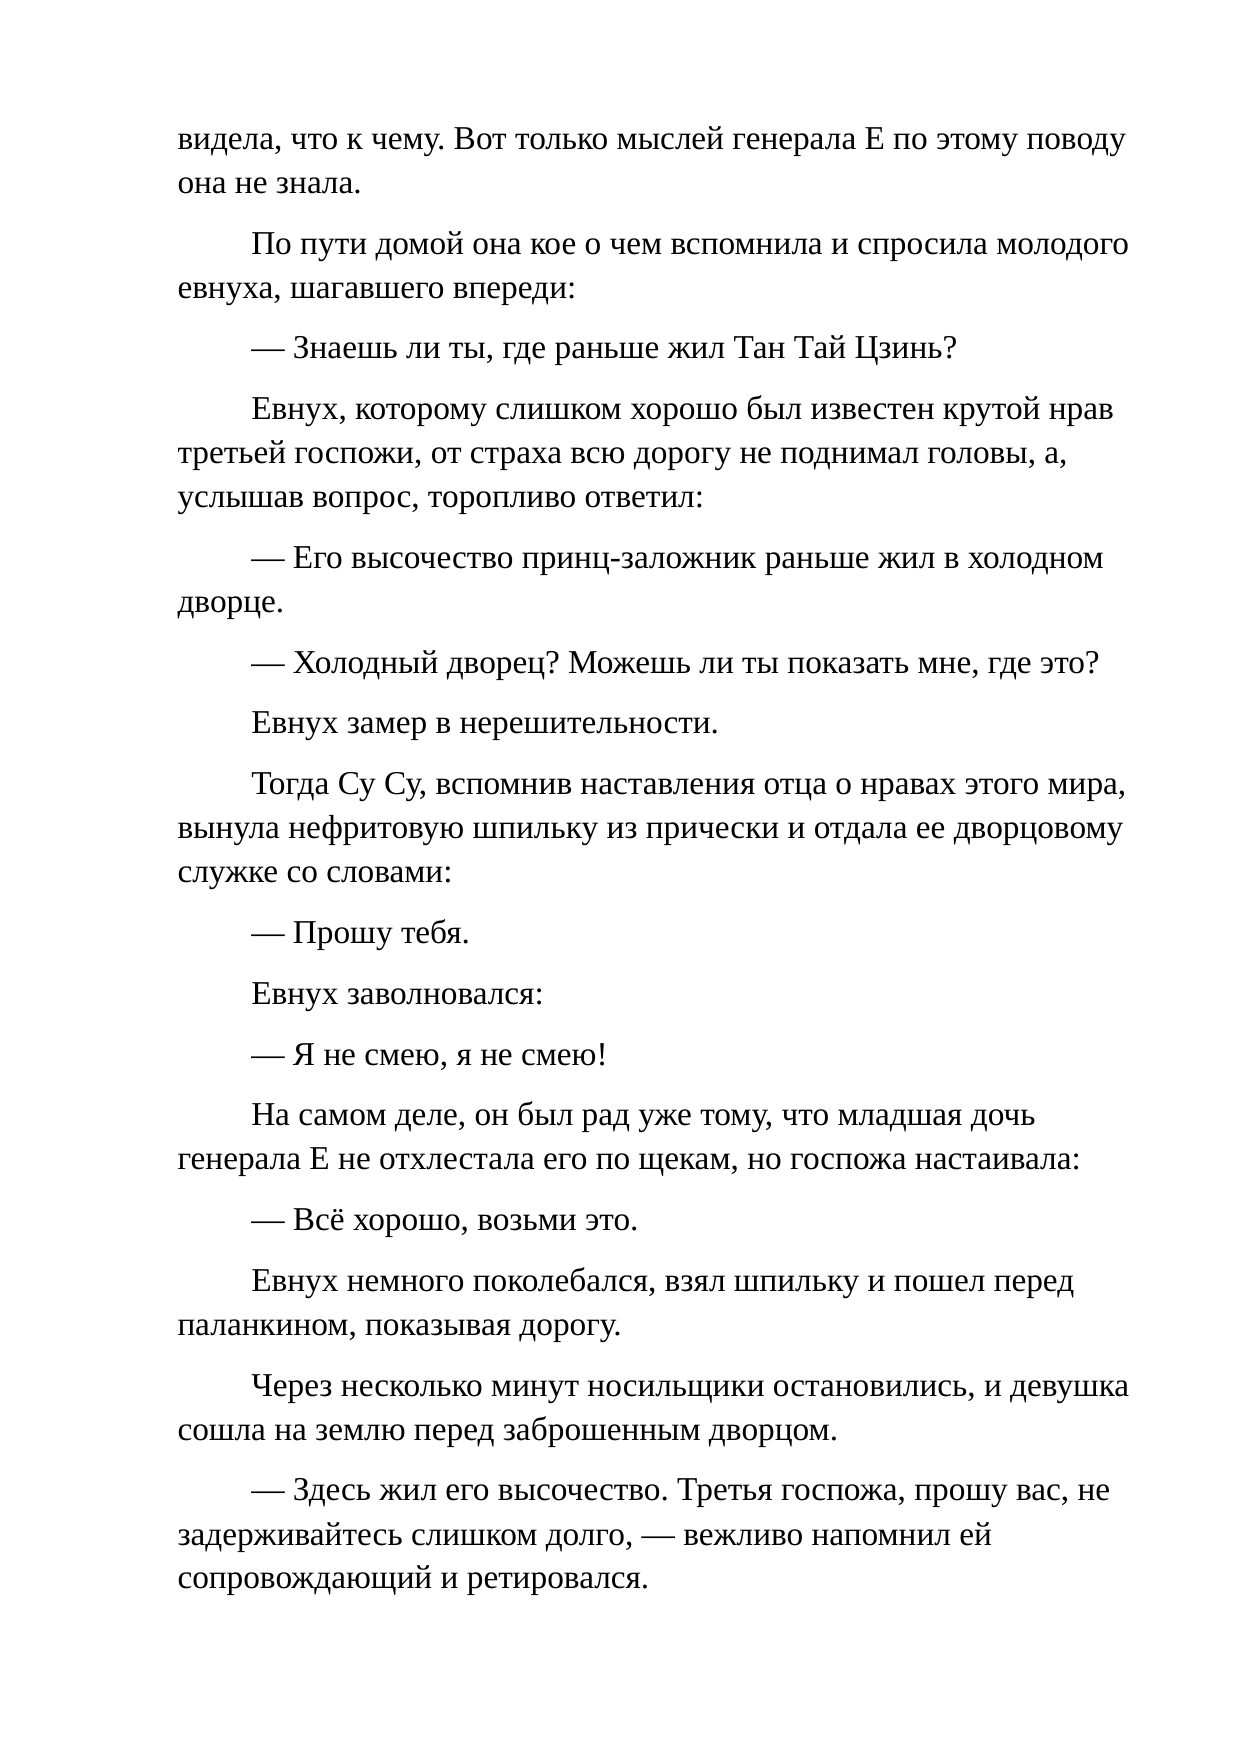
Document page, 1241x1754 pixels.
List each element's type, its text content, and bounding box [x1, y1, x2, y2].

text — Я не смею, я не смею! [177, 1034, 1152, 1072]
text По пути домой она кое о чем вспомнила и спросила молодого евнуха, шагавшего впереди: [177, 223, 1152, 305]
text На самом деле, он был рад уже тому, что младшая дочь генерала Е не отхлестала его по щекам, но госпожа настаивала: [177, 1094, 1152, 1177]
text — Его высочество принц-заложник раньше жил в холодном дворце. [177, 537, 1152, 620]
text Евнух немного поколебался, взял шпильку и пошел перед паланкином, показывая дорогу. [177, 1260, 1152, 1342]
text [177, 118, 1152, 201]
text Через несколько минут носильщики остановились, и девушка сошла на землю перед заброшенным дворцом. [177, 1365, 1152, 1447]
text — Знаешь ли ты, где раньше жил Тан Тай Цзинь? [177, 328, 1152, 366]
text Тогда Су Су, вспомнив наставления отца о нравах этого мира, вынула нефритовую шпильку из прически и отдала ее дворцовому служке со словами: [177, 763, 1152, 890]
text Евнух замер в нерешительности. [177, 703, 1152, 741]
text Евнух, которому слишком хорошо был известен крутой нрав третьей госпожи, от страха всю дорогу не поднимал головы, а, услышав вопрос, торопливо ответил: [177, 388, 1152, 515]
text Евнух заволновался: [177, 973, 1152, 1011]
text — Всё хорошо, возьми это. [177, 1199, 1152, 1238]
text — Холодный дворец? Можешь ли ты показать мне, где это? [177, 642, 1152, 680]
text — Здесь жил его высочество. Третья госпожа, прошу вас, не задерживайтесь слишком долго, — вежливо напомнил ей сопровождающий и ретировался. [177, 1470, 1152, 1596]
text — Прошу тебя. [177, 912, 1152, 951]
